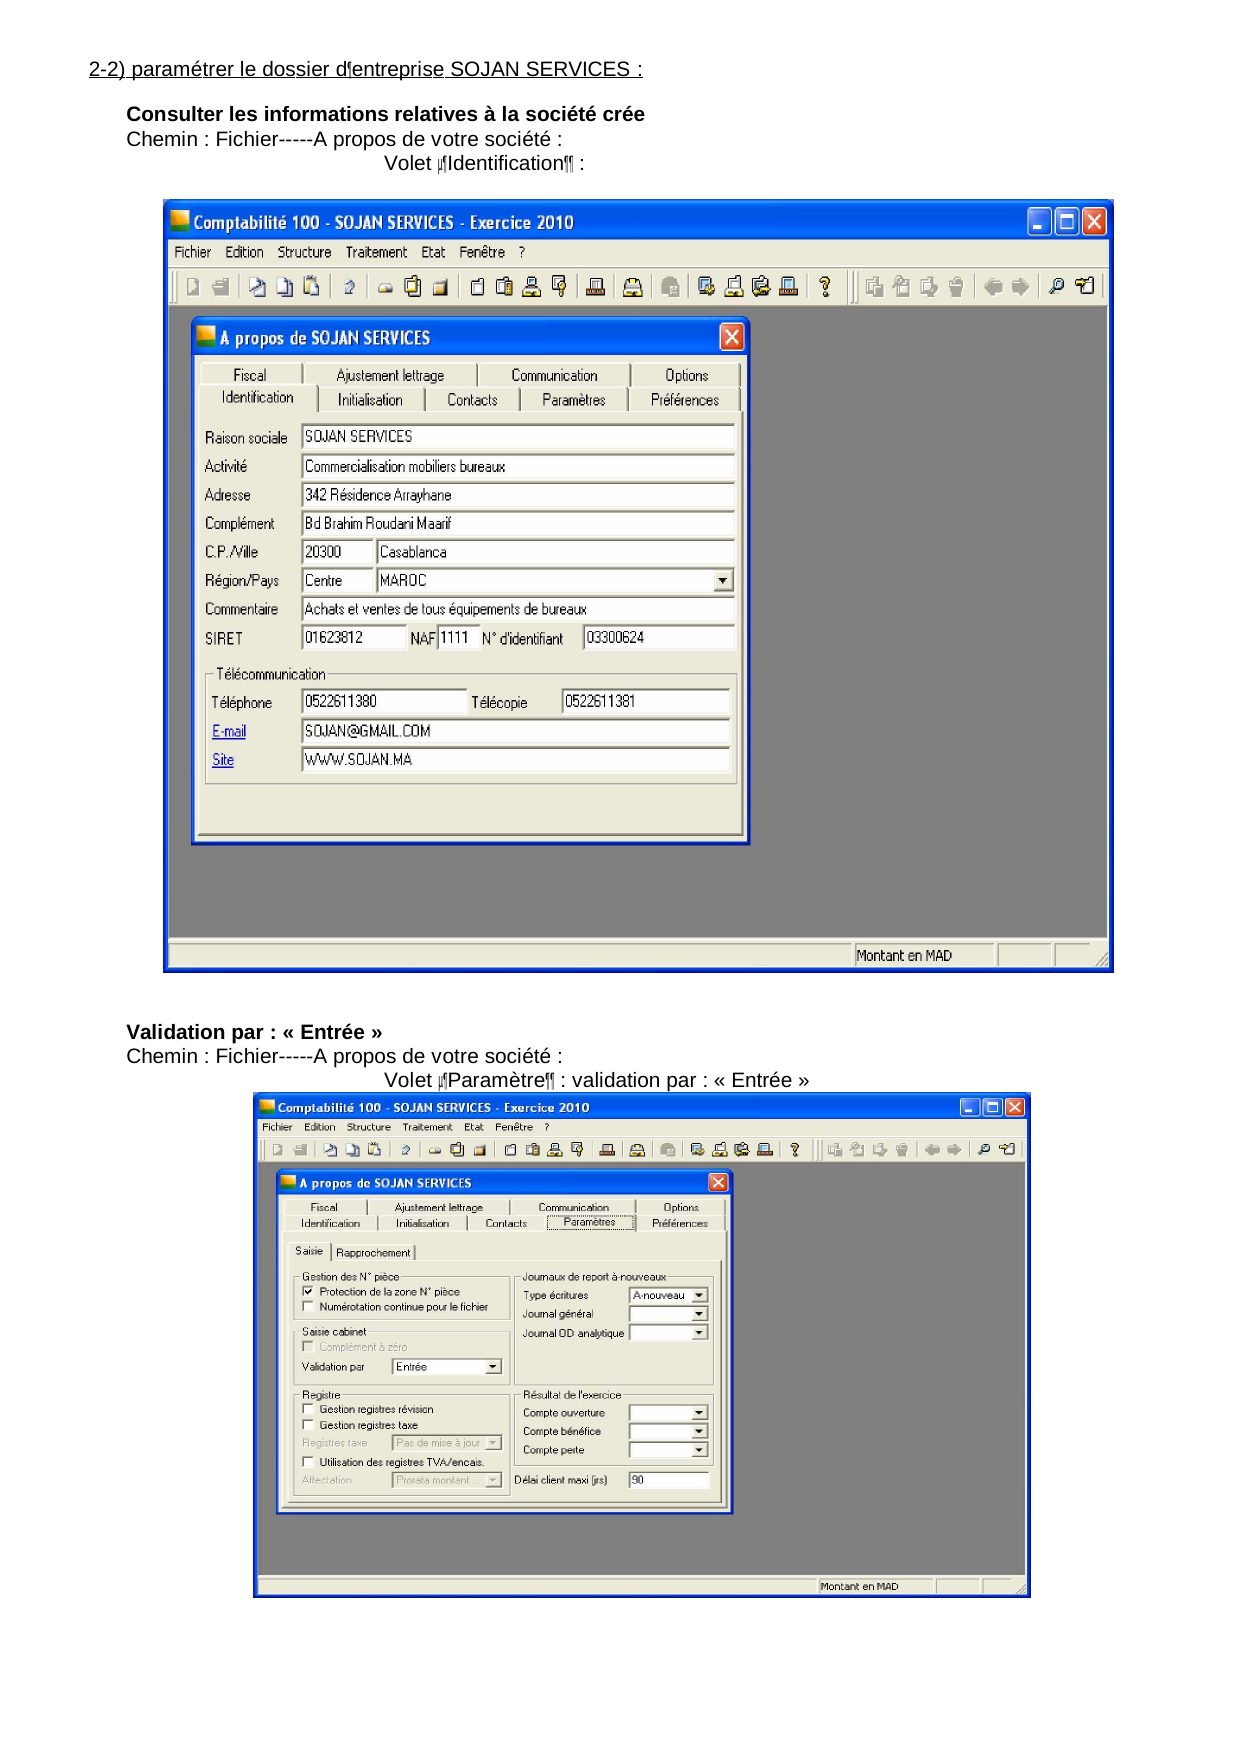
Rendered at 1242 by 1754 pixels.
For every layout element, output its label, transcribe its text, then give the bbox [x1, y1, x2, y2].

text Chemin : Fichier-----A propos de votre société : Volet µ¶Identification¶¶ : [126, 127, 590, 175]
picture [163, 199, 1114, 973]
text Volet µ¶Paramètre¶¶ : validation par : « Entrée » [384, 1068, 1127, 1092]
text Validation par : « Entrée » [126, 1019, 1127, 1043]
text Consulter les informations relatives à la société crée [126, 102, 1127, 126]
text Chemin : Fichier-----A propos de votre société : [126, 1044, 1127, 1068]
picture [253, 1092, 1031, 1598]
text 2-2) paramétrer le dossier d¶entreprise SOJAN SERVICES : [88, 57, 1127, 79]
